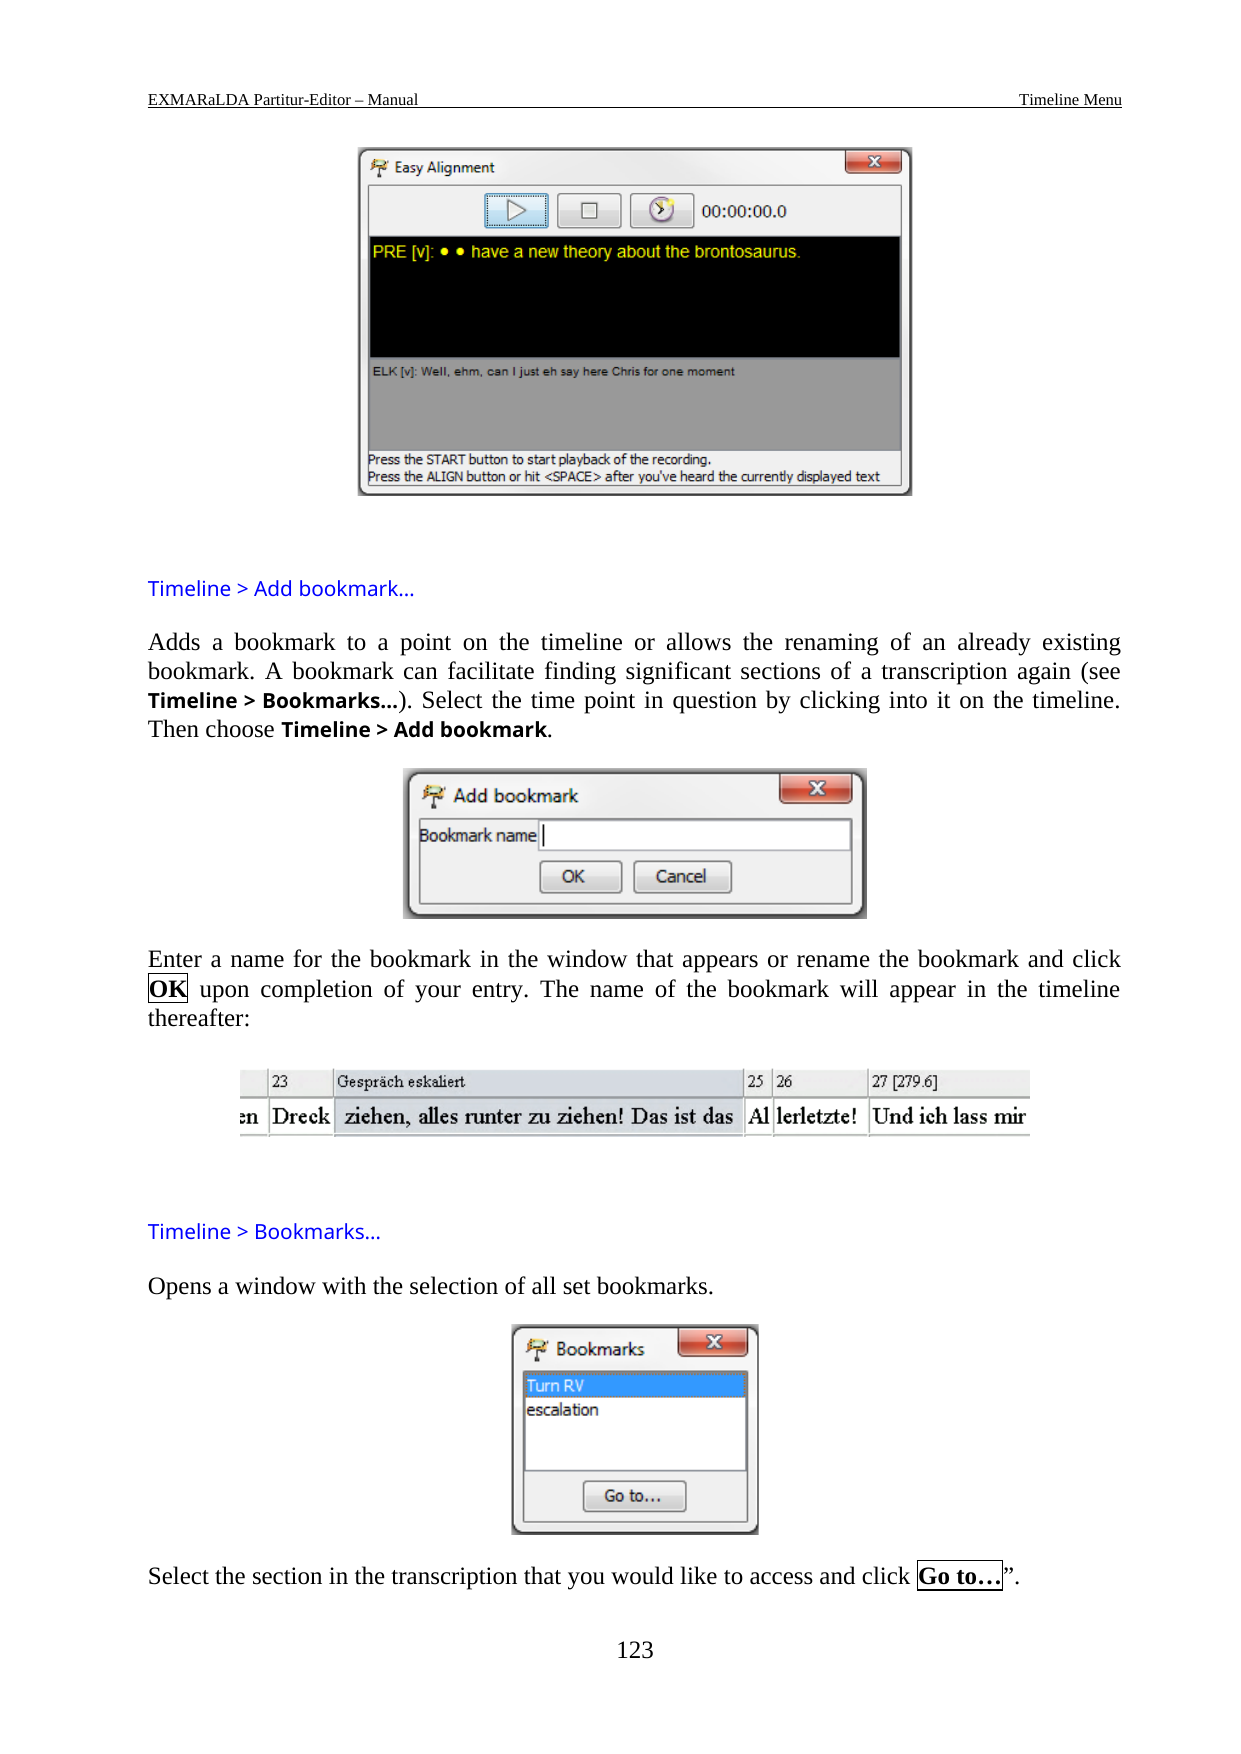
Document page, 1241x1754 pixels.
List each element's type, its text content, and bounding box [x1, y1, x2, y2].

picture [511, 1324, 759, 1535]
subtitle Timeline > Bookmarks… [148, 1217, 1122, 1246]
text Adds a bookmark to a point on the timeline or allows the renaming of an already existing bookmark. A bookmark can facilitate finding significant sections of a transcription again (see Timeline > Bookmarks…). Select the time point in question by clicking into it on the timeline. Then choose Timeline > Add bookmark. [148, 627, 1122, 744]
picture [402, 768, 867, 919]
subtitle Timeline > Add bookmark… [148, 574, 1122, 602]
picture [357, 147, 913, 496]
text Enter a name for the bookmark in the window that appears or rename the bookmark and click OK upon completion of your entry. The name of the bookmark will appear in the timeline thereafter: [148, 944, 1122, 1032]
text Opens a window with the selection of all set bookmarks. [148, 1271, 1122, 1299]
picture [240, 1057, 1030, 1137]
text Select the section in the transcription that you would like to access and click Go to…”. [148, 1560, 917, 1591]
